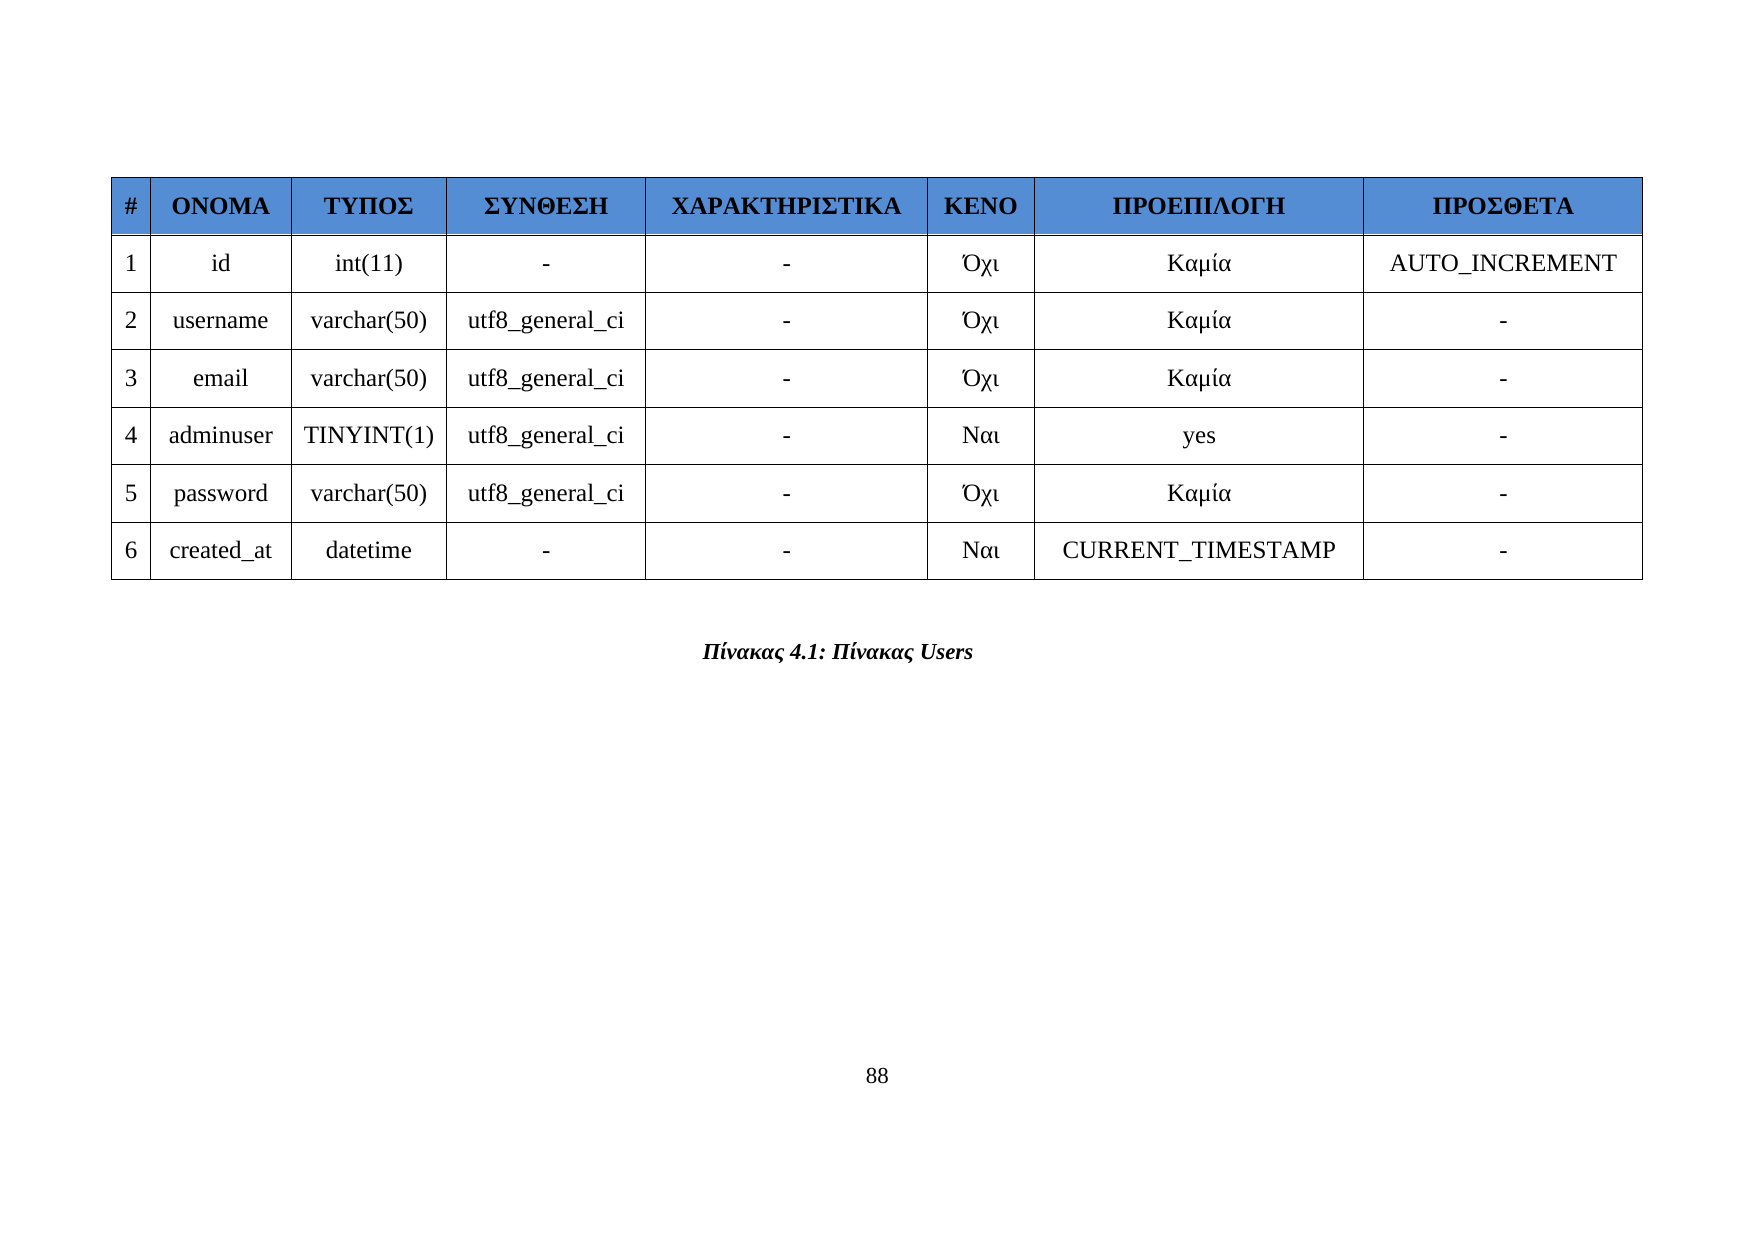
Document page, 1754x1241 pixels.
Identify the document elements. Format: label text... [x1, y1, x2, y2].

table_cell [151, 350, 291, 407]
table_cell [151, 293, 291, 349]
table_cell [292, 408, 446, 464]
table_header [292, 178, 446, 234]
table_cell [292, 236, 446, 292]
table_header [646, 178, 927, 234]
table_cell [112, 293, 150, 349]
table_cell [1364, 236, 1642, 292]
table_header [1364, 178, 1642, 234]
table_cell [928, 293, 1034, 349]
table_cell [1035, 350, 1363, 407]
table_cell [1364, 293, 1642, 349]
text Πίνακας 4.1: Πίνακας Users [651, 638, 1577, 664]
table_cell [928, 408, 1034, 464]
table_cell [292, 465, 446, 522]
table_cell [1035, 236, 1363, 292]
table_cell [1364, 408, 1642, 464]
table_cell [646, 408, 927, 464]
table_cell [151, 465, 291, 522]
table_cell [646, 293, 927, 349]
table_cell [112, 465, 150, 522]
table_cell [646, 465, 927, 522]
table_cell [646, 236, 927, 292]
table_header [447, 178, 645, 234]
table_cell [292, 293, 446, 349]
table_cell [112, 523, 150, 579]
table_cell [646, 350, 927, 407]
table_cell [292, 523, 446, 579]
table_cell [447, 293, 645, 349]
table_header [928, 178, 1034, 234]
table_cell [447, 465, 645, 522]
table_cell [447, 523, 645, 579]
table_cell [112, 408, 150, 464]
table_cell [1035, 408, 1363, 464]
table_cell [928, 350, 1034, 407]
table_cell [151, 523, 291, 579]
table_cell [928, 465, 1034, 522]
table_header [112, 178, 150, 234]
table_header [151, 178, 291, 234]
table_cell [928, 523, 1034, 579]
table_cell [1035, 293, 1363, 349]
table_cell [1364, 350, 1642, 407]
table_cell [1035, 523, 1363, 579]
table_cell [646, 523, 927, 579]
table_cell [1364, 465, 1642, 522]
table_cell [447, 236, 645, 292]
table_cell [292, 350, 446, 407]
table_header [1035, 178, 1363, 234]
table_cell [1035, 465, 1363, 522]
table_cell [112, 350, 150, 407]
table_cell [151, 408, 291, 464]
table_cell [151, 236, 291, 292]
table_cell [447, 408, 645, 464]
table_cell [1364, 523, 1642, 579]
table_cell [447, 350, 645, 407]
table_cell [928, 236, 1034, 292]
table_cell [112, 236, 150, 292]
